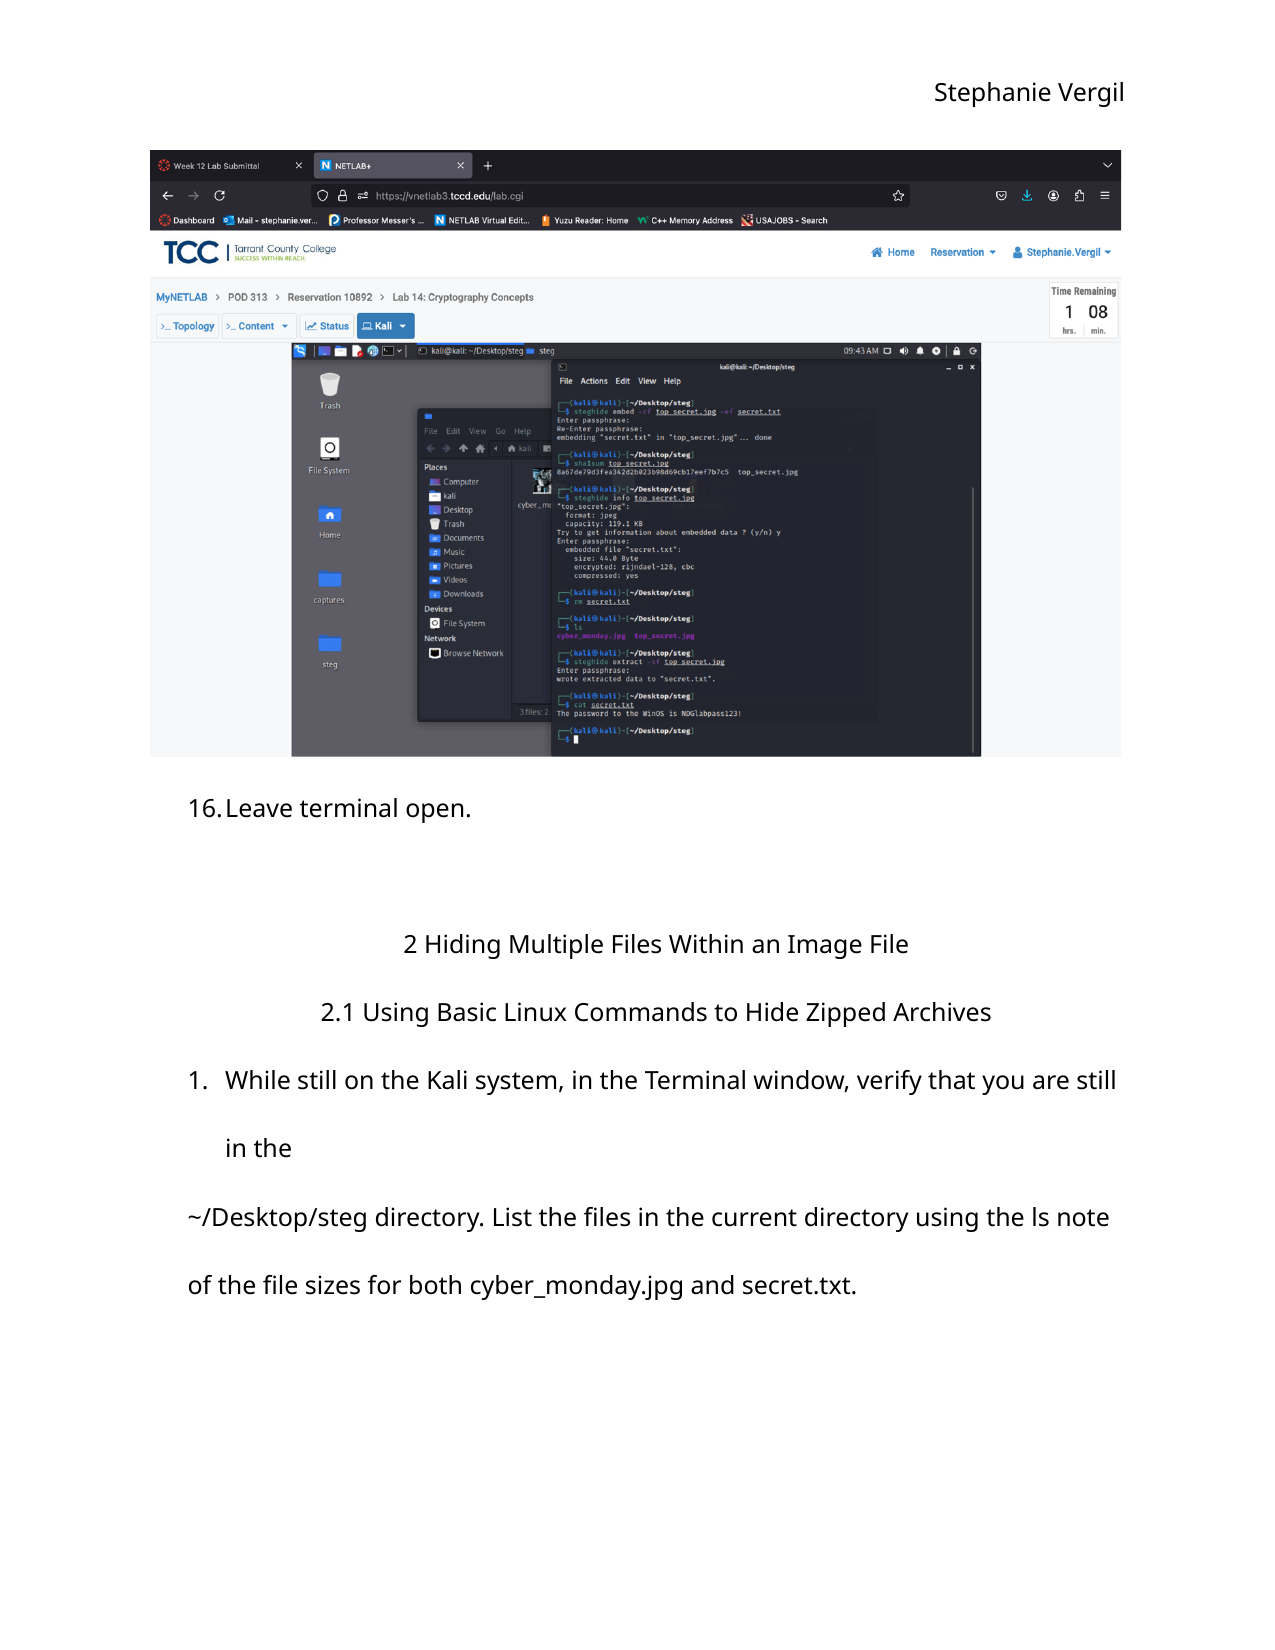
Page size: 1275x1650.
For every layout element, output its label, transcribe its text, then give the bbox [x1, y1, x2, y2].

list Leave terminal open. [187, 791, 1125, 824]
list While still on the Kali system, in the Terminal window, verify that you are still in the [187, 1063, 1125, 1165]
text 2 Hiding Multiple Files Within an Image File [187, 927, 1125, 961]
text ~/Desktop/steg directory. List the files in the current directory using the ls note of the file sizes for both cyber_monday.jpg and secret.txt. [187, 1199, 1125, 1301]
text 2.1 Using Basic Linux Commands to Hide Zipped Archives [187, 995, 1125, 1029]
picture [150, 150, 1122, 757]
